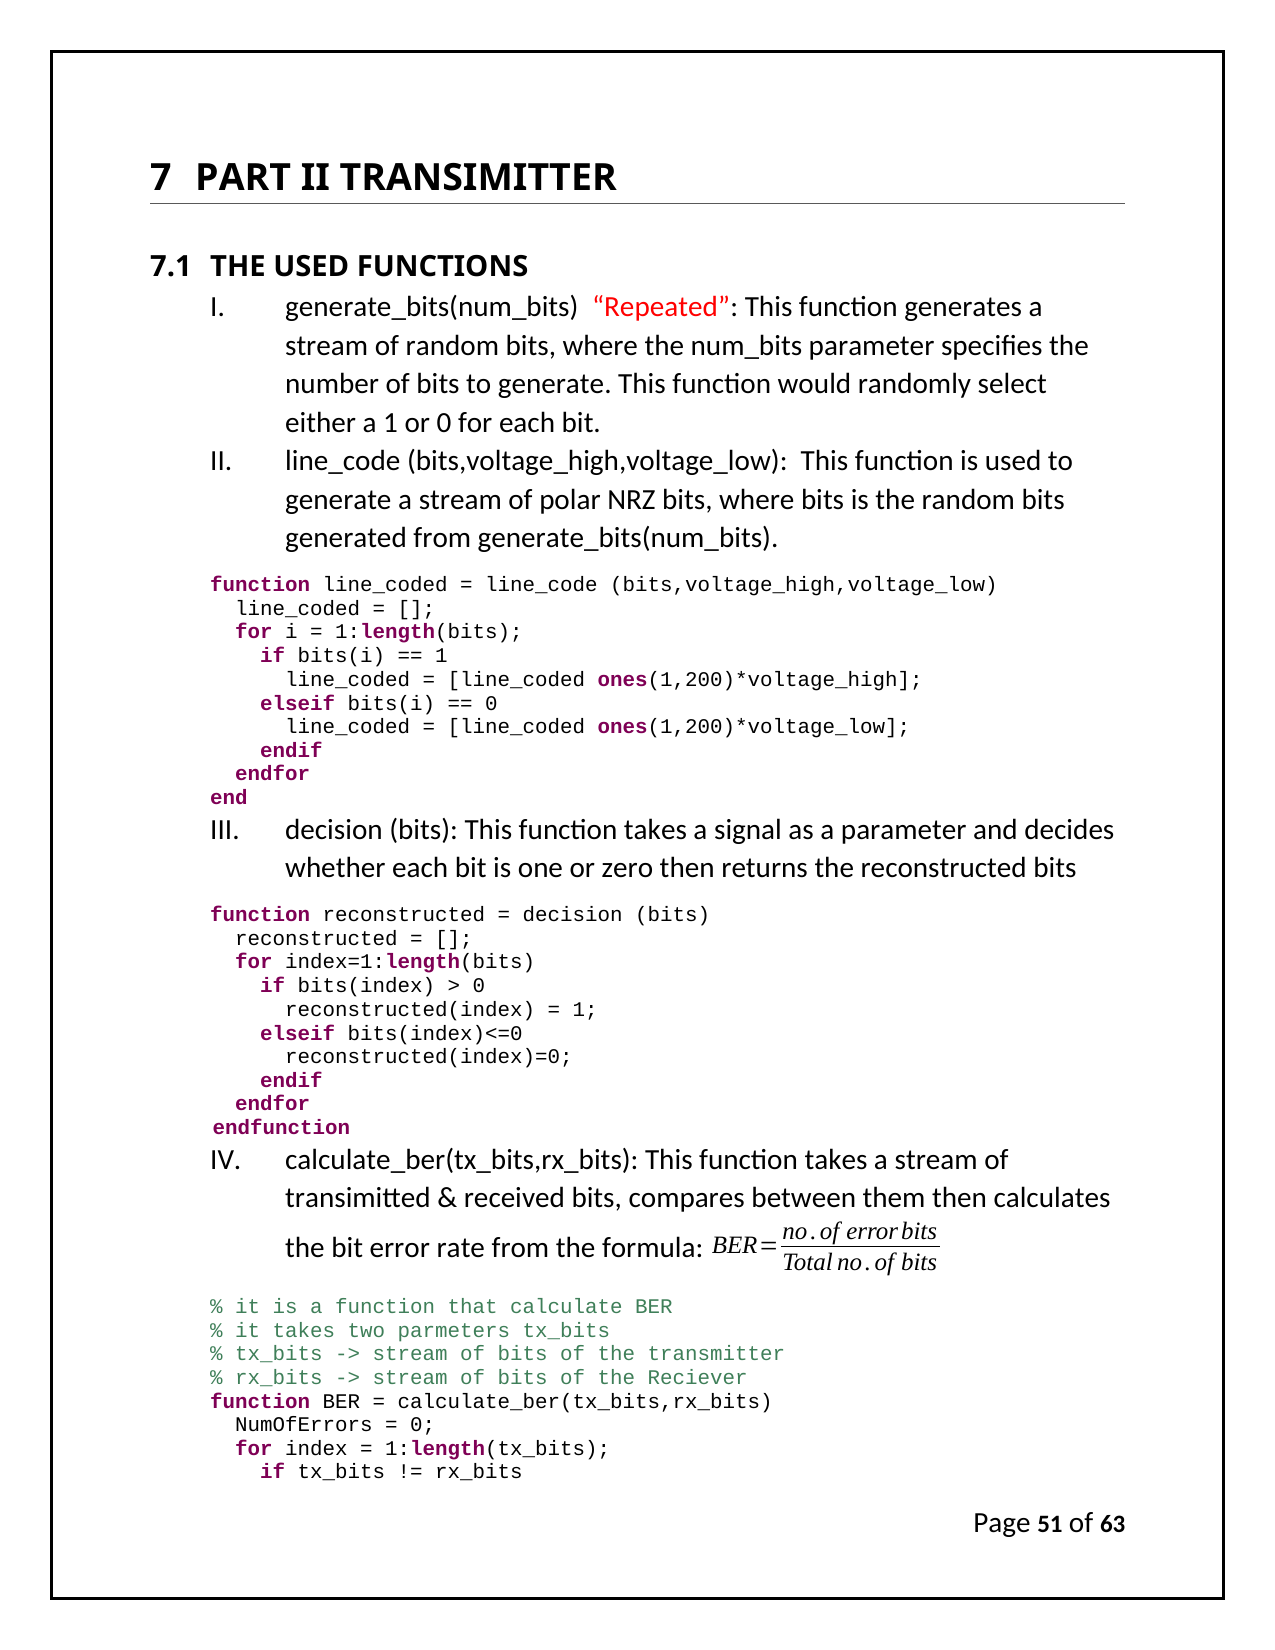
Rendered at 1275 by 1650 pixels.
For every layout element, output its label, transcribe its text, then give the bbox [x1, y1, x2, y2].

subtitle THE USED FUNCTIONS [150, 246, 1125, 285]
text for index = 1:length(tx_bits); [210, 1438, 1125, 1462]
subtitle PART II TRANSIMITTER [150, 150, 1125, 203]
text line_coded = []; [210, 598, 1125, 622]
text endif [210, 1070, 1125, 1093]
text for i = 1:length(bits); [210, 622, 1125, 645]
text elseif bits(i) == 0 [210, 692, 1125, 716]
text end [210, 787, 1125, 811]
text if tx_bits != rx_bits [210, 1462, 1125, 1485]
list calculate_ber(tx_bits,rx_bits): This function takes a stream of transimitted & received bits, compares between them then calculates the bit error rate from the formula: [210, 1141, 1125, 1277]
text if bits(index) > 0 [210, 975, 1125, 999]
text endfor [210, 763, 1125, 787]
text % rx_bits -> stream of bits of the Reciever [210, 1367, 1125, 1391]
text for index=1:length(bits) [210, 952, 1125, 975]
text endif [210, 740, 1125, 763]
text line_coded = [line_coded ones(1,200)*voltage_high]; [210, 669, 1125, 692]
text function line_coded = line_code (bits,voltage_high,voltage_low) [210, 574, 1125, 598]
text line_coded = [line_coded ones(1,200)*voltage_low]; [210, 716, 1125, 740]
text NumOfErrors = 0; [210, 1414, 1125, 1438]
text if bits(i) == 1 [210, 645, 1125, 669]
text function BER = calculate_ber(tx_bits,rx_bits) [210, 1391, 1125, 1414]
text endfor [210, 1093, 1125, 1117]
text reconstructed(index)=0; [210, 1046, 1125, 1070]
text function reconstructed = decision (bits) [210, 904, 1125, 928]
list line_code (bits,voltage_high,voltage_low): This function is used to generate a stream of polar NRZ bits, where bits is the random bits generated from generate_bits(num_bits). [210, 442, 1125, 555]
text elseif bits(index)<=0 [210, 1022, 1125, 1046]
text % it takes two parmeters tx_bits [210, 1320, 1125, 1343]
list decision (bits): This function takes a signal as a parameter and decides whether each bit is one or zero then returns the reconstructed bits [210, 811, 1125, 885]
text reconstructed = []; [210, 928, 1125, 952]
text % it is a function that calculate BER [210, 1296, 1125, 1320]
list generate_bits(num_bits) “Repeated”: This function generates a stream of random bits, where the num_bits parameter specifies the number of bits to generate. This function would randomly select either a 1 or 0 for each bit. [210, 288, 1125, 439]
text endfunction [150, 1117, 1125, 1141]
text % tx_bits -> stream of bits of the transmitter [210, 1343, 1125, 1367]
text reconstructed(index) = 1; [210, 999, 1125, 1022]
